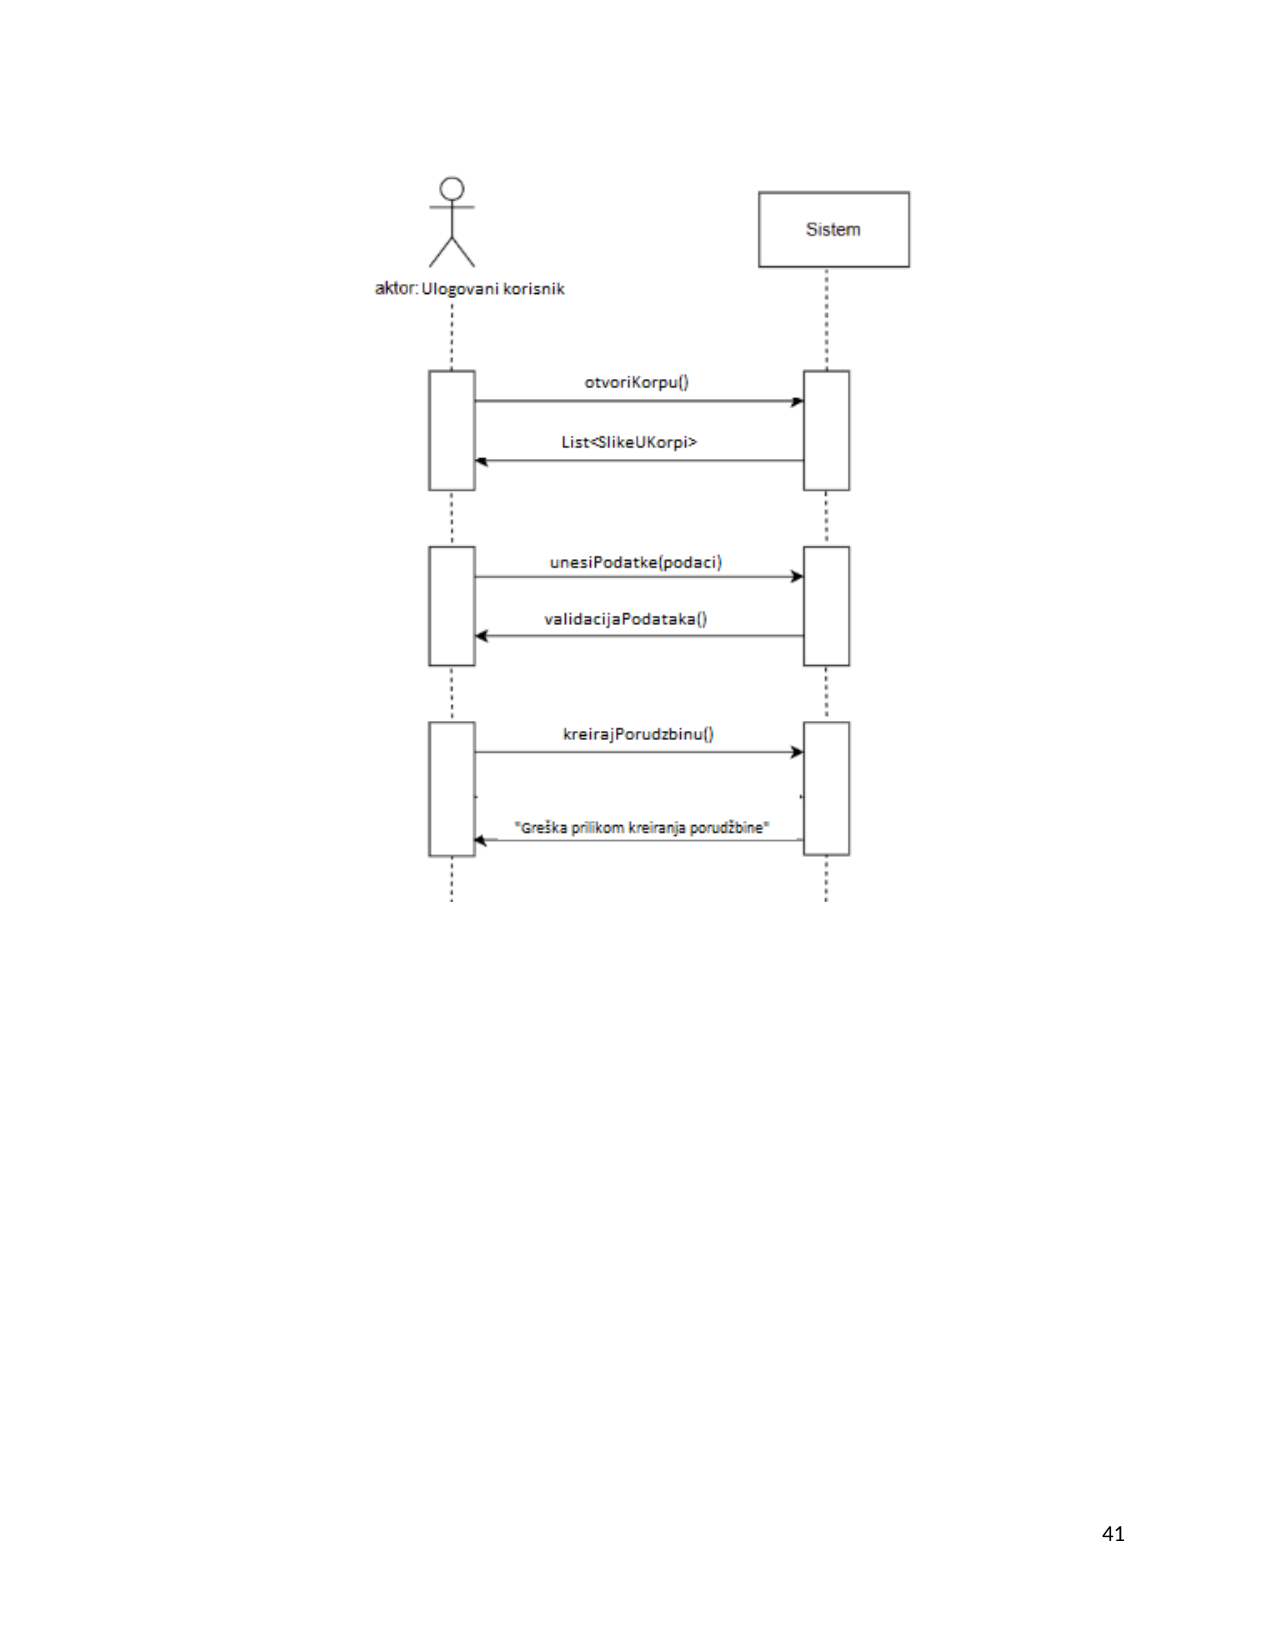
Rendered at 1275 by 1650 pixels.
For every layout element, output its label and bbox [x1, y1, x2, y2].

picture [345, 150, 930, 902]
